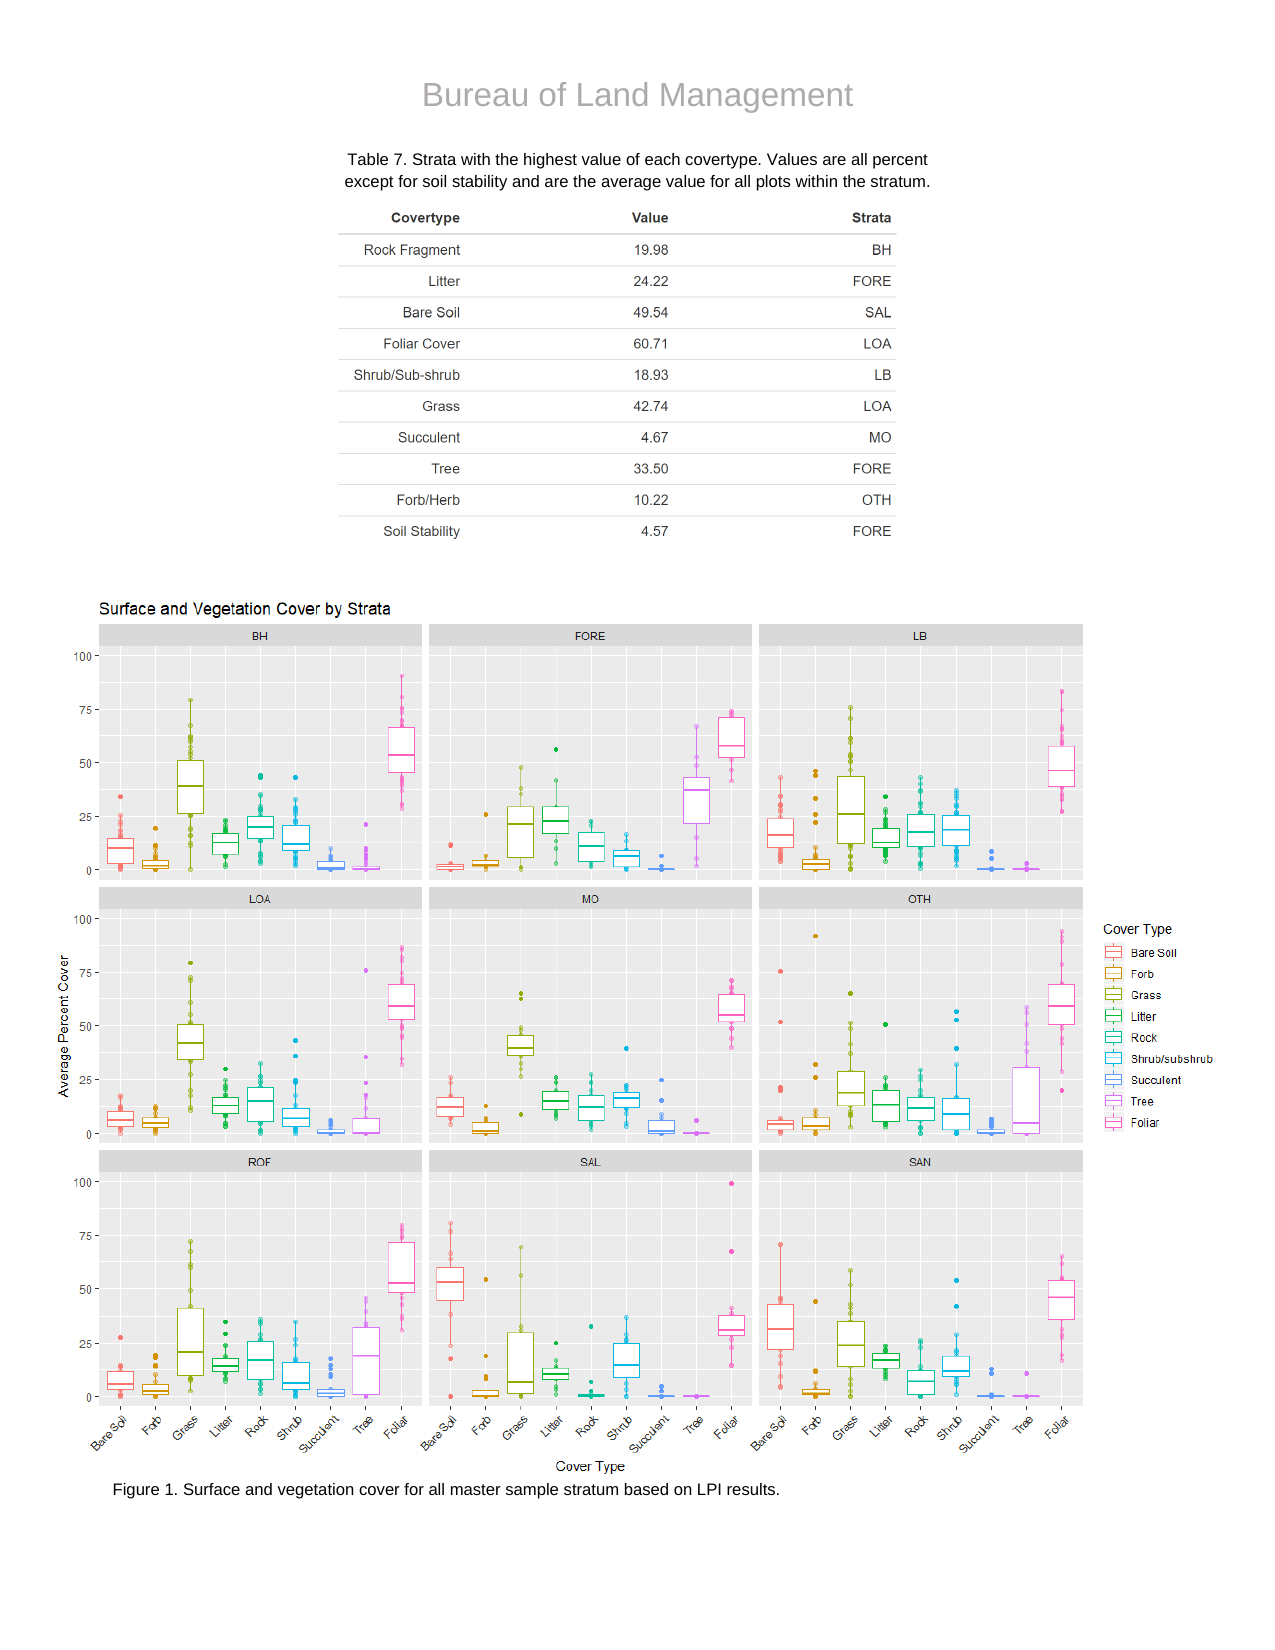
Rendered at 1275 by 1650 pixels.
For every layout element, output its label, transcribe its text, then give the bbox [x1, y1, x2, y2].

subtitle Table 7. Strata with the highest value of each covertype. Values are all percent [112, 150, 1162, 169]
picture [52, 591, 1217, 1476]
subtitle except for soil stability and are the average value for all plots within the stratum. [112, 172, 1162, 191]
text Figure 1. Surface and vegetation cover for all master sample stratum based on LPI results. [112, 1480, 1162, 1499]
picture [338, 193, 906, 562]
